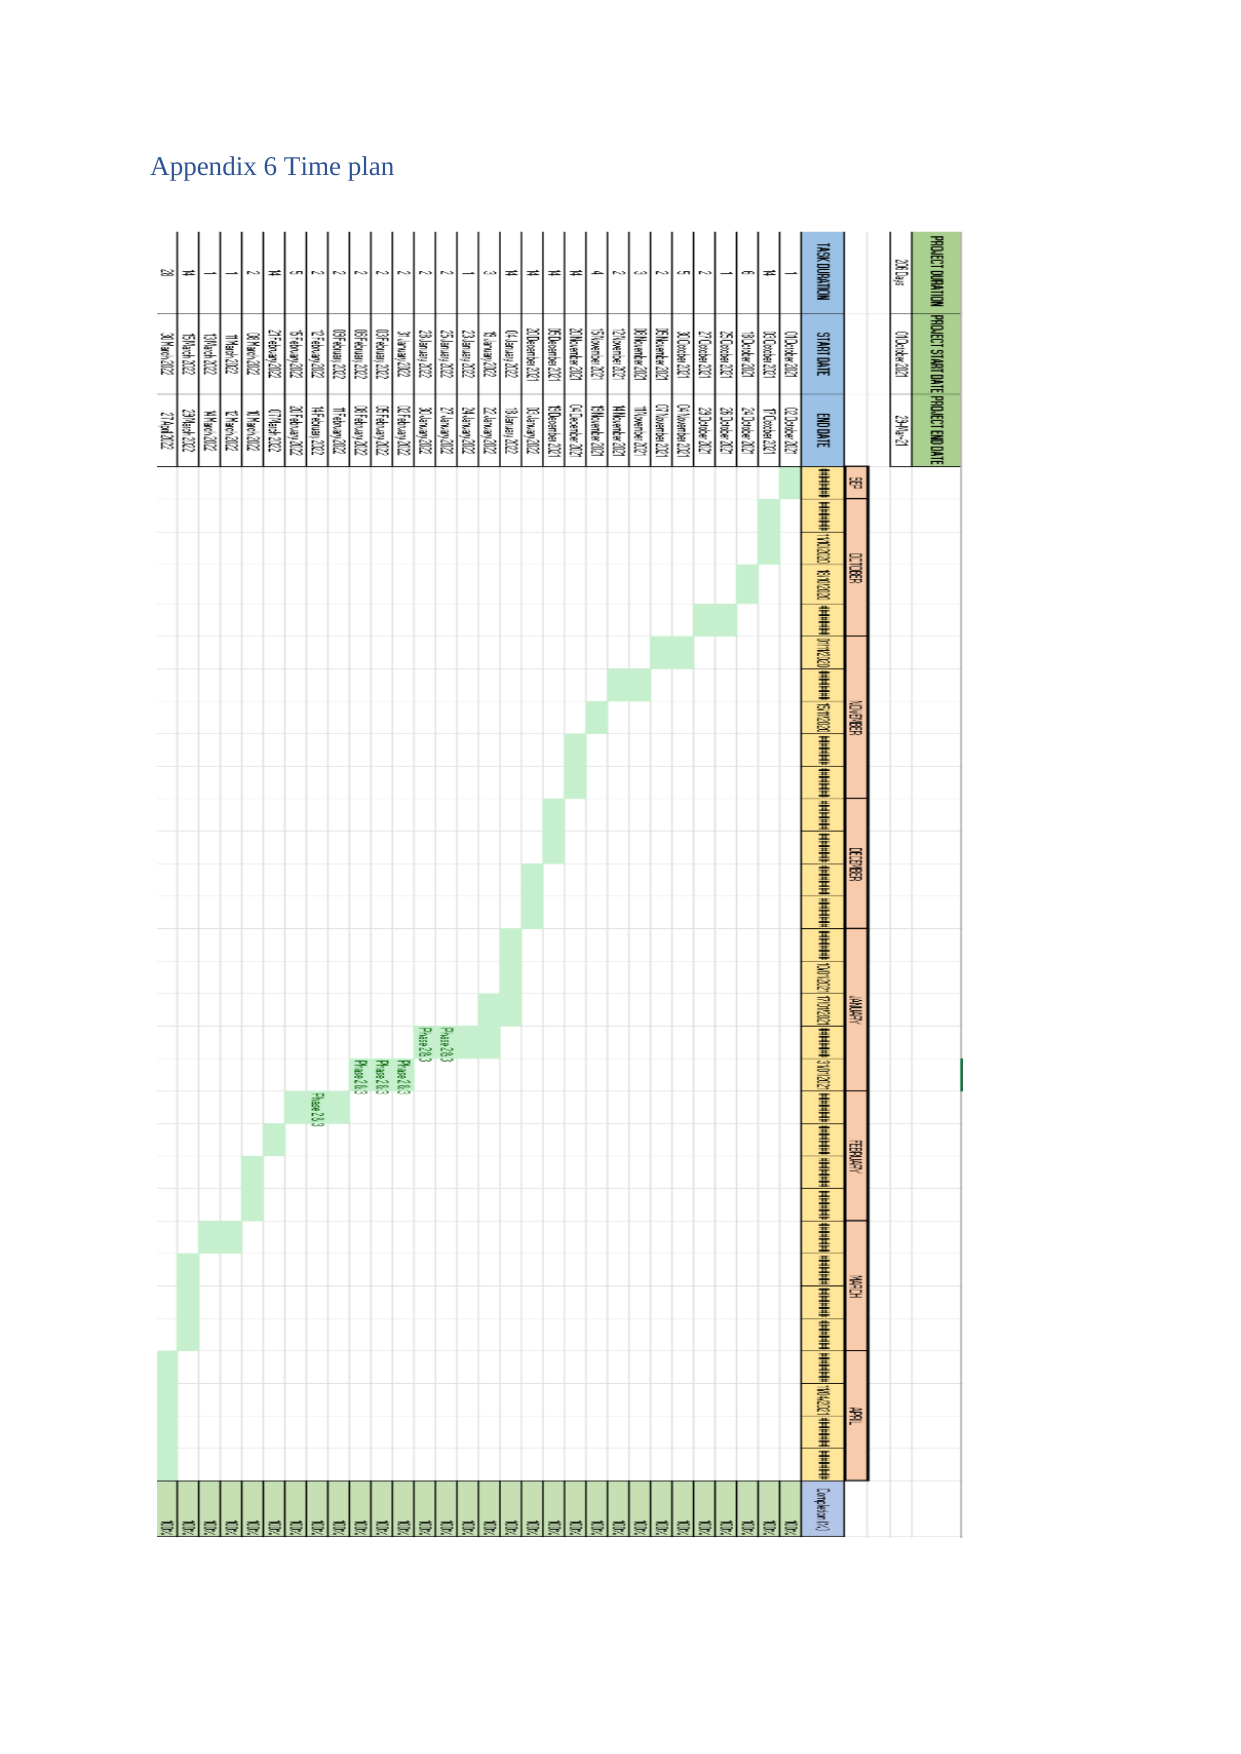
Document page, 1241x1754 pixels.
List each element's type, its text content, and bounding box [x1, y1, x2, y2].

subtitle Appendix 6 Time plan [150, 150, 1090, 181]
picture [157, 233, 963, 1537]
